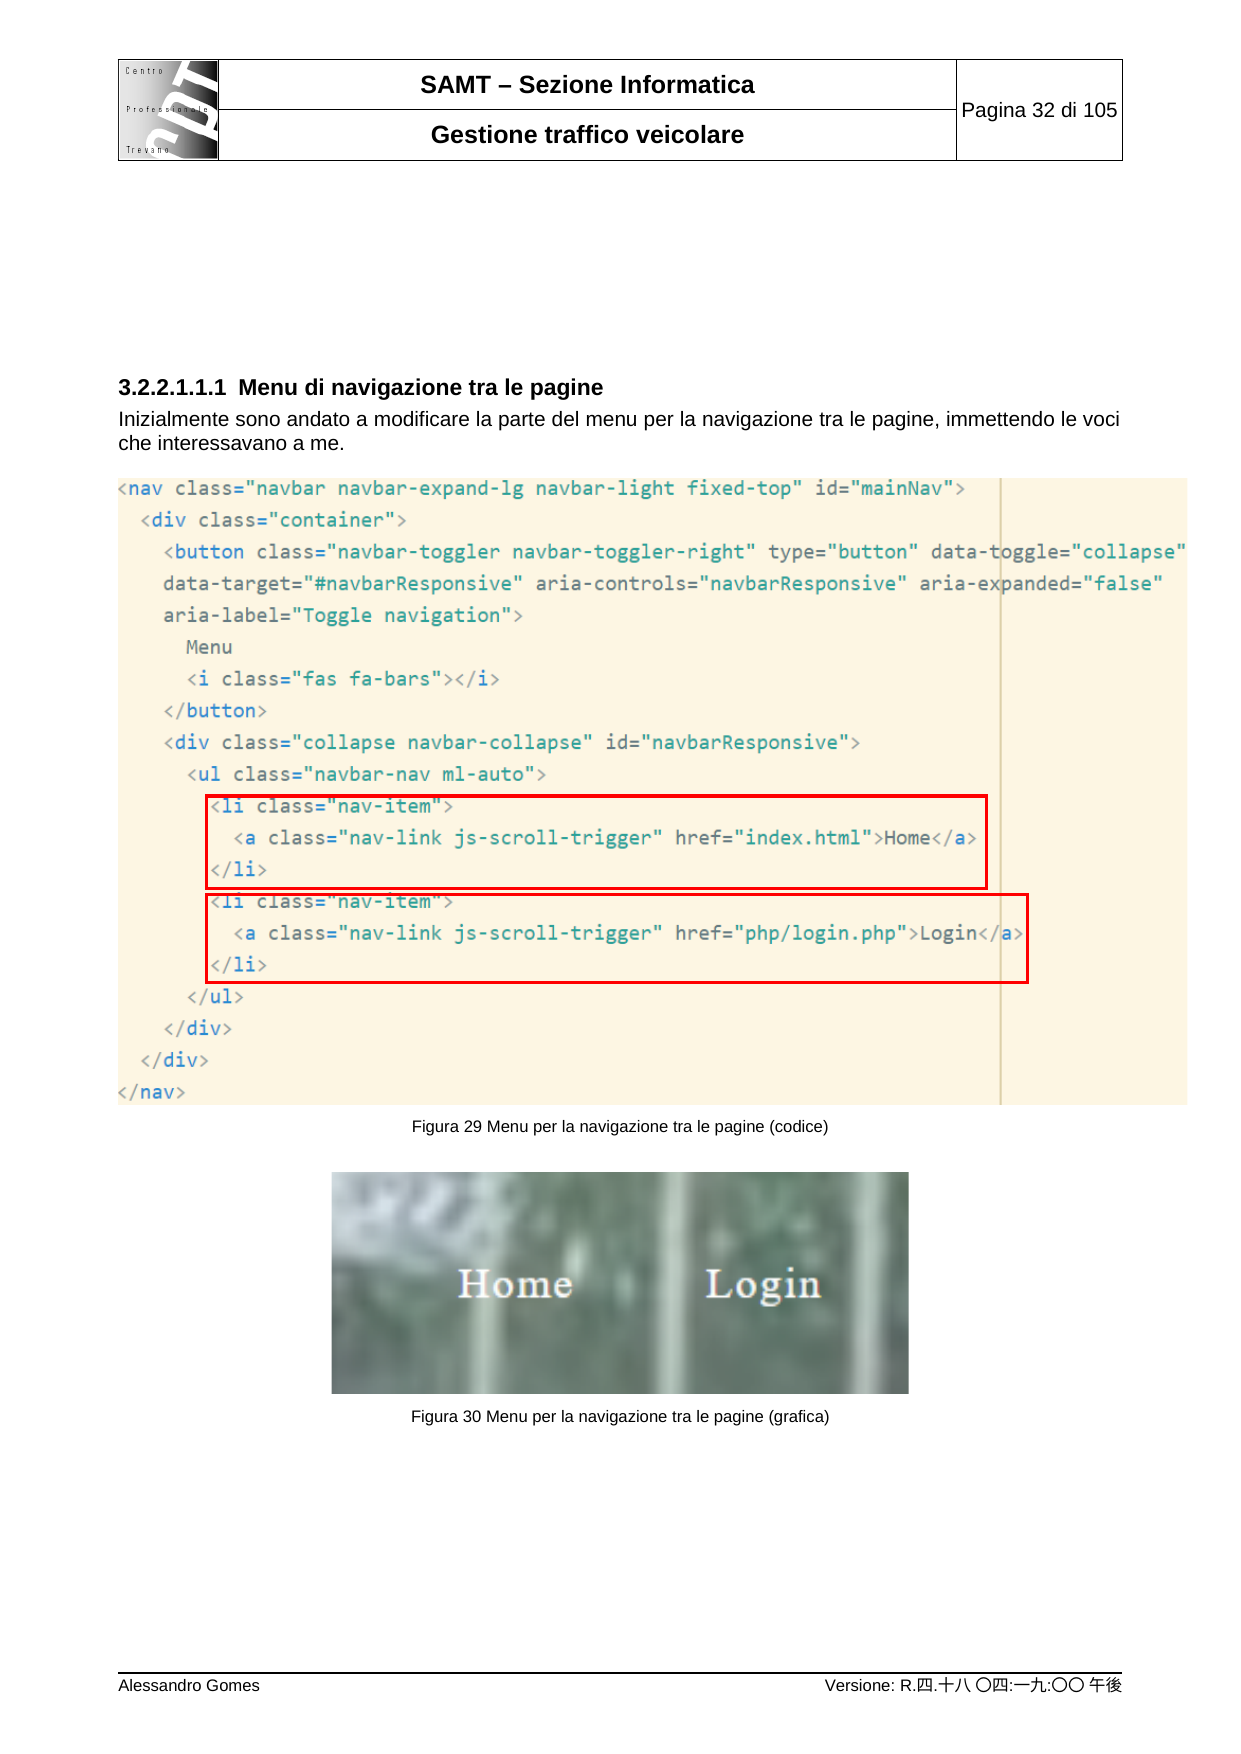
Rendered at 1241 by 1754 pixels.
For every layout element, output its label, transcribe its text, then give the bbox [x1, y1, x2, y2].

text Figura 30 Menu per la navigazione tra le pagine (grafica) [118, 1407, 1122, 1426]
text Figura 29 Menu per la navigazione tra le pagine (codice) [118, 1117, 1122, 1136]
subtitle Menu di navigazione tra le pagine [118, 374, 1122, 400]
picture [331, 1172, 909, 1394]
picture [118, 478, 1188, 1105]
picture [118, 60, 218, 159]
text Inizialmente sono andato a modificare la parte del menu per la navigazione tra le pagine, immettendo le voci che interessavano a me. [118, 407, 1122, 454]
